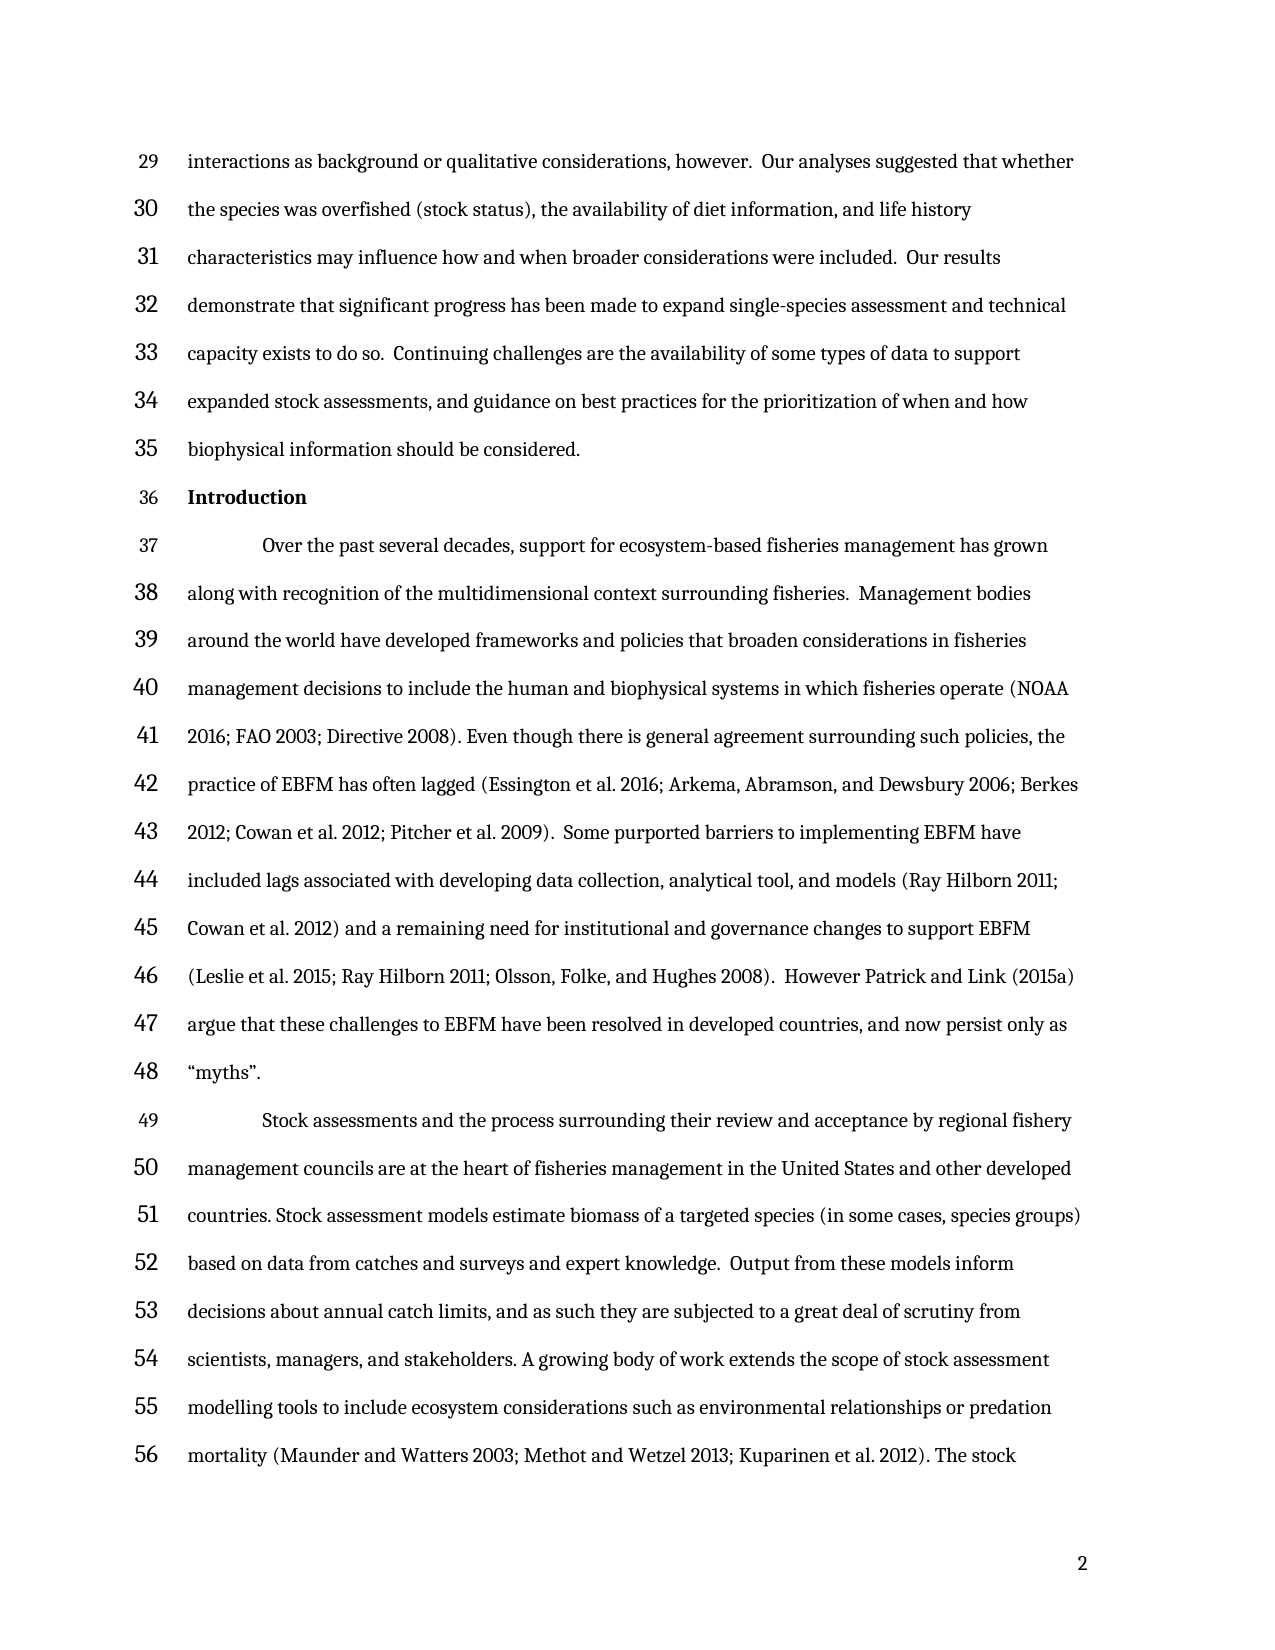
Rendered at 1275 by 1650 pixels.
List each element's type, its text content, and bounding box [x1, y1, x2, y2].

text Over the past several decades, support for ecosystem-based fisheries management has grown along with recognition of the multidimensional context surrounding fisheries. Management bodies around the world have developed frameworks and policies that broaden considerations in fisheries management decisions to include the human and biophysical systems in which fisheries operate (NOAA 2016; FAO 2003; Directive 2008). Even though there is general agreement surrounding such policies, the practice of EBFM has often lagged (Essington et al. 2016; Arkema, Abramson, and Dewsbury 2006; Berkes 2012; Cowan et al. 2012; Pitcher et al. 2009). Some purported barriers to implementing EBFM have included lags associated with developing data collection, analytical tool, and models (Ray Hilborn 2011; Cowan et al. 2012) and a remaining need for institutional and governance changes to support EBFM (Leslie et al. 2015; Ray Hilborn 2011; Olsson, Folke, and Hughes 2008). However Patrick and Link (2015a) argue that these challenges to EBFM have been resolved in developed countries, and now persist only as “myths”. [187, 533, 1087, 1084]
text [187, 1108, 1087, 1468]
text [187, 150, 1087, 461]
text Introduction [187, 485, 1087, 509]
